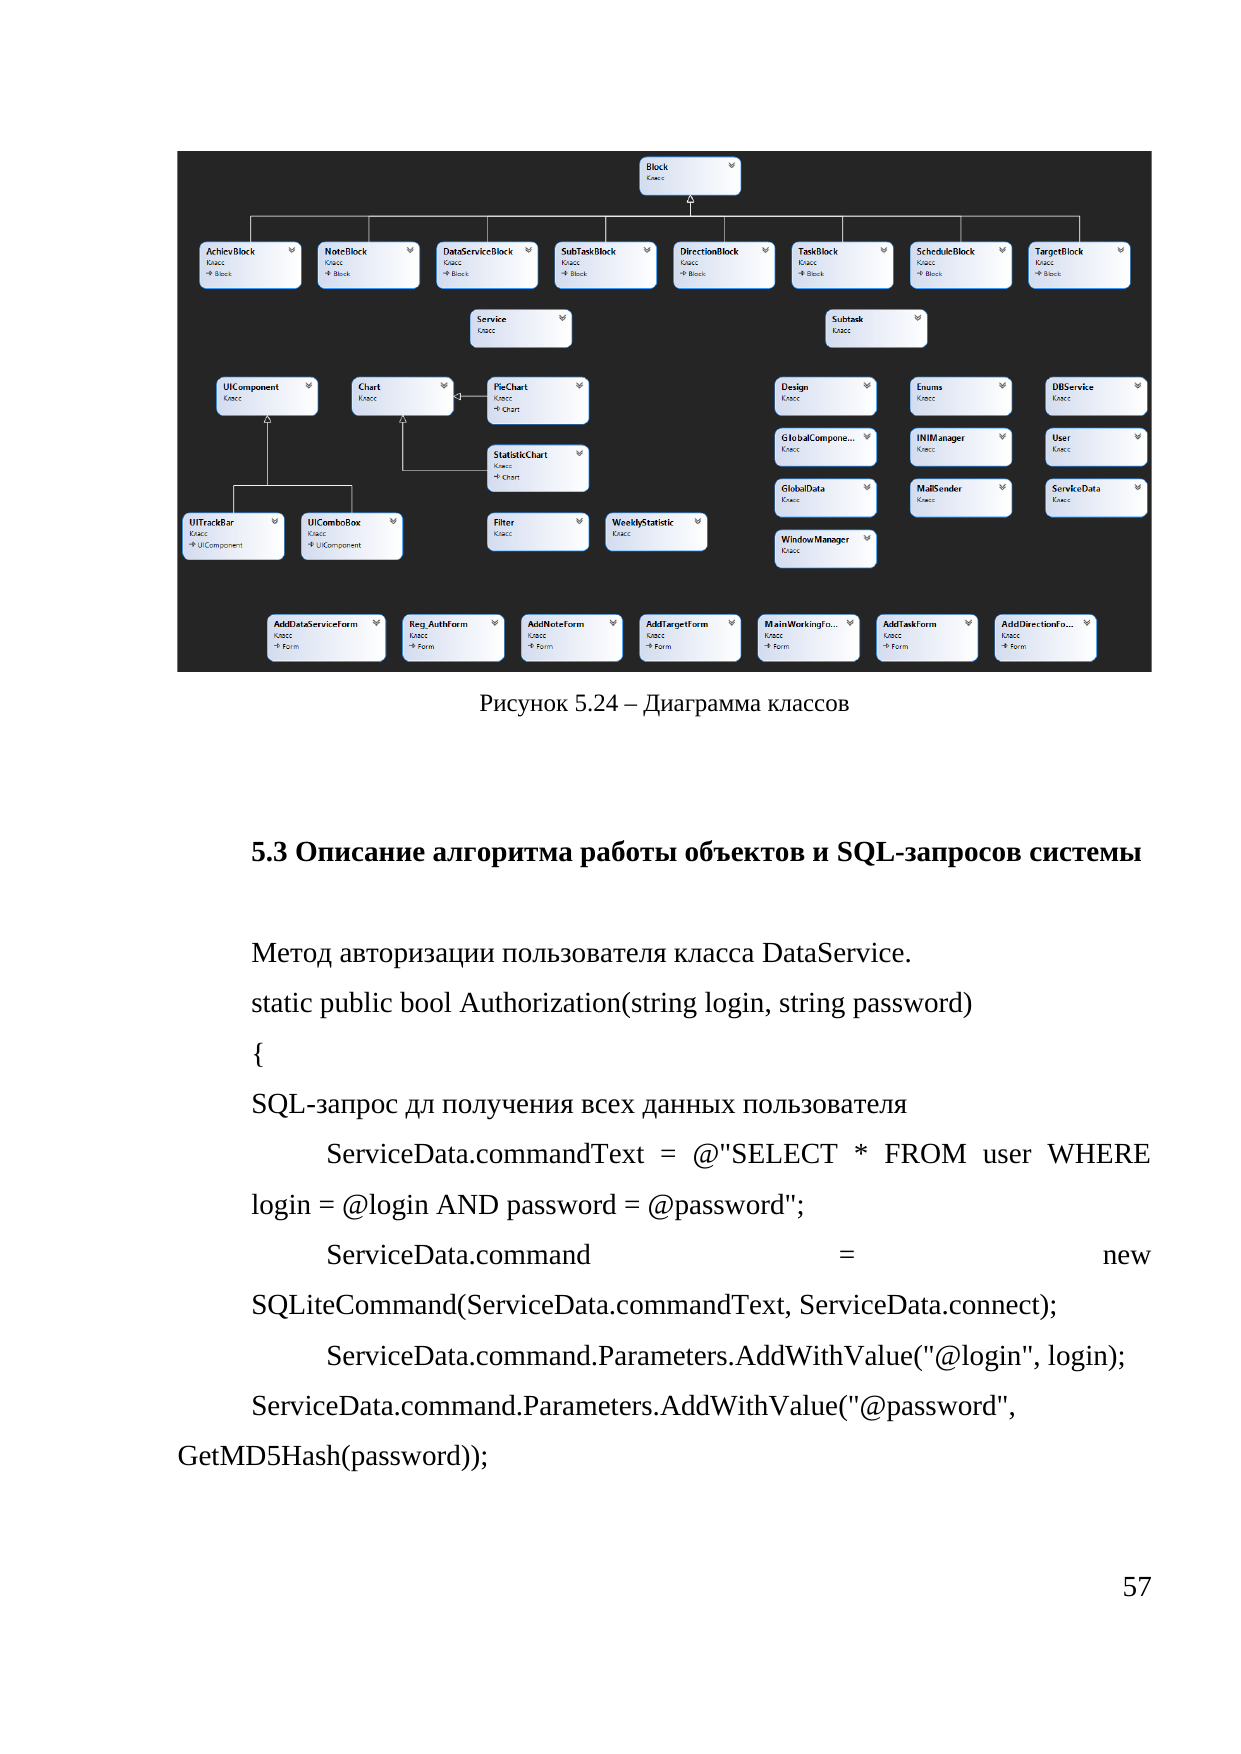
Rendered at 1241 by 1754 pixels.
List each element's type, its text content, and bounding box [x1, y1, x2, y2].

text ServiceData.command = new SQLiteCommand(ServiceData.commandText, ServiceData.connect); [251, 1237, 1152, 1321]
text SQL-запрос дл получения всех данных пользователя [177, 1086, 1152, 1120]
text Метод авторизации пользователя класса DataService. [177, 935, 1152, 969]
text 5.3 Описание алгоритма работы объектов и SQL-запросов системы [177, 834, 1152, 868]
text static public bool Authorization(string login, string password) [177, 986, 1152, 1019]
text ServiceData.commandText = @"SELECT * FROM user WHERE login = @login AND password = @password"; [251, 1136, 1152, 1220]
picture [177, 151, 1152, 672]
text { [177, 1036, 1152, 1069]
text ServiceData.command.Parameters.AddWithValue("@password", GetMD5Hash(password)); [177, 1388, 1152, 1472]
text ServiceData.command.Parameters.AddWithValue("@login", login); [251, 1338, 1152, 1371]
